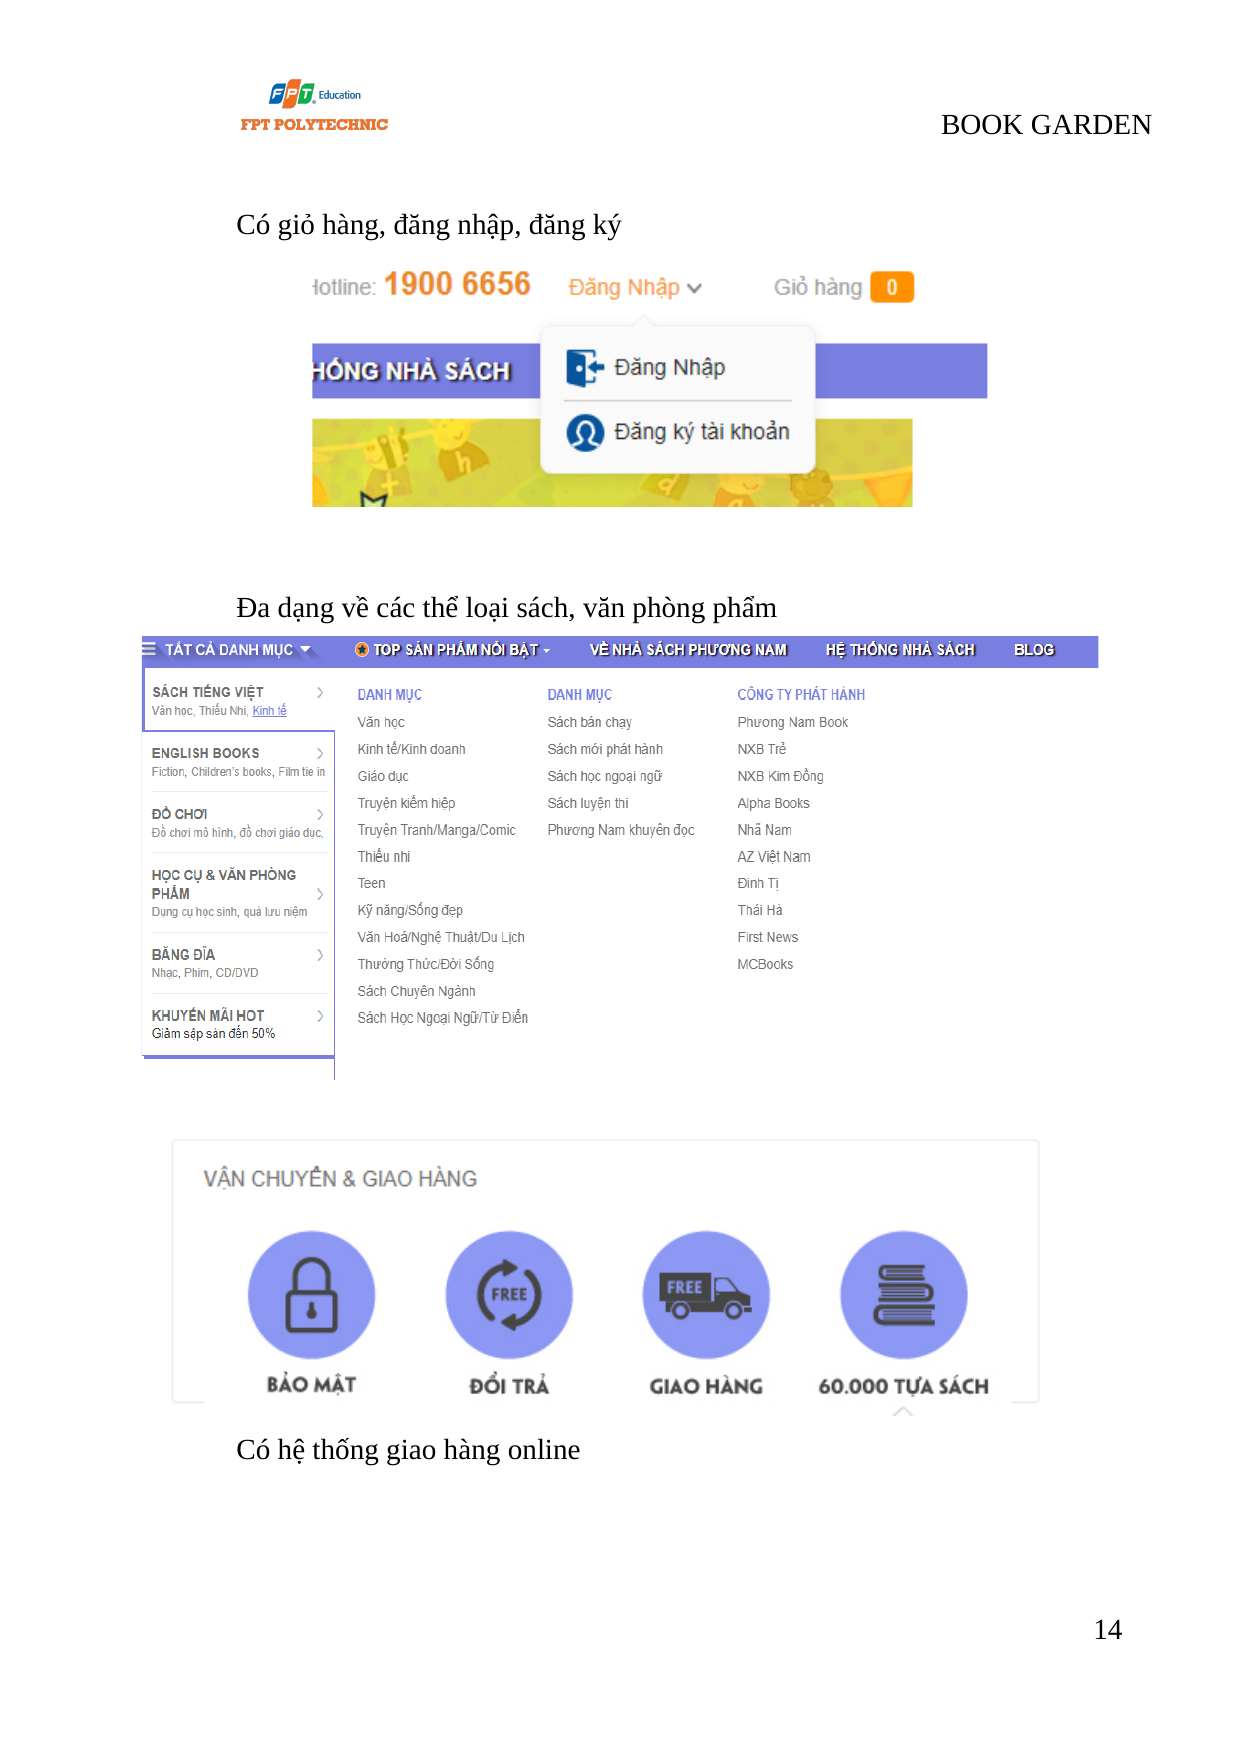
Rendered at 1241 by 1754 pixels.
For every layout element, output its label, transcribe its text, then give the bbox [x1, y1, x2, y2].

text Đa dạng về các thể loại sách, văn phòng phẩm [177, 590, 1122, 624]
picture [236, 75, 393, 135]
picture [167, 1138, 1079, 1416]
picture [312, 259, 988, 507]
text Có giỏ hàng, đăng nhập, đăng ký [177, 207, 1122, 240]
picture [141, 636, 1099, 1080]
